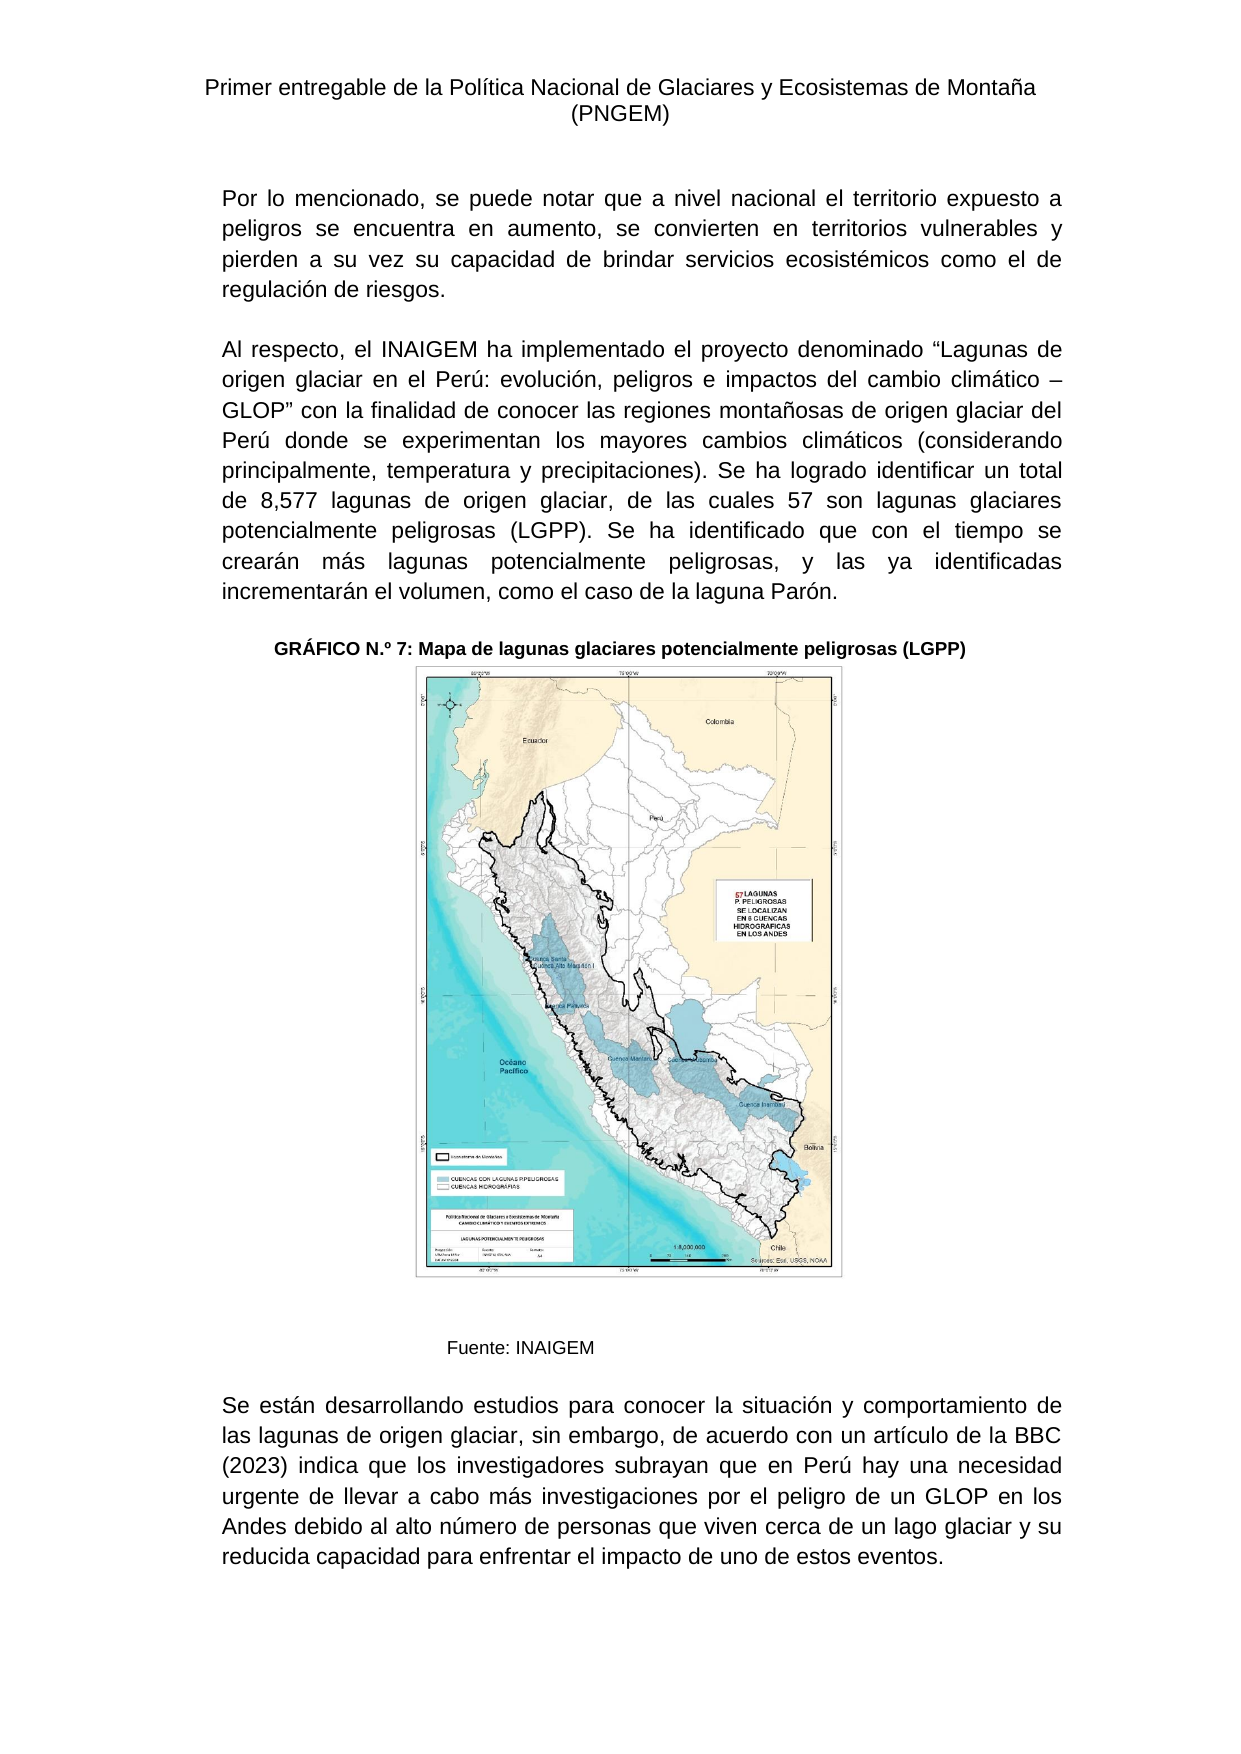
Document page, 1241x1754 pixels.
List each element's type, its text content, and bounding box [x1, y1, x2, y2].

text GRÁFICO N.º 7: Mapa de lagunas glaciares potencialmente peligrosas (LGPP) [177, 638, 1063, 660]
text Se están desarrollando estudios para conocer la situación y comportamiento de las lagunas de origen glaciar, sin embargo, de acuerdo con un artículo de la BBC (2023) indica que los investigadores subrayan que en Perú hay una necesidad urgente de llevar a cabo más investigaciones por el peligro de un GLOP en los Andes debido al alto número de personas que viven cerca de un lago glaciar y su reducida capacidad para enfrentar el impacto de uno de estos eventos. [222, 1392, 1063, 1569]
text Al respecto, el INAIGEM ha implementado el proyecto denominado “Lagunas de origen glaciar en el Perú: evolución, peligros e impactos del cambio climático – GLOP” con la finalidad de conocer las regiones montañosas de origen glaciar del Perú donde se experimentan los mayores cambios climáticos (considerando principalmente, temperatura y precipitaciones). Se ha logrado identificar un total de 8,577 lagunas de origen glaciar, de las cuales 57 son lagunas glaciares potencialmente peligrosas (LGPP). Se ha identificado que con el tiempo se crearán más lagunas potencialmente peligrosas, y las ya identificadas incrementarán el volumen, como el caso de la laguna Parón. [222, 336, 1063, 604]
text Fuente: INAIGEM [447, 1337, 1063, 1358]
text Por lo mencionado, se puede notar que a nivel nacional el territorio expuesto a peligros se encuentra en aumento, se convierten en territorios vulnerables y pierden a su vez su capacidad de brindar servicios ecosistémicos como el de regulación de riesgos. [222, 185, 1063, 302]
picture [405, 666, 852, 1281]
